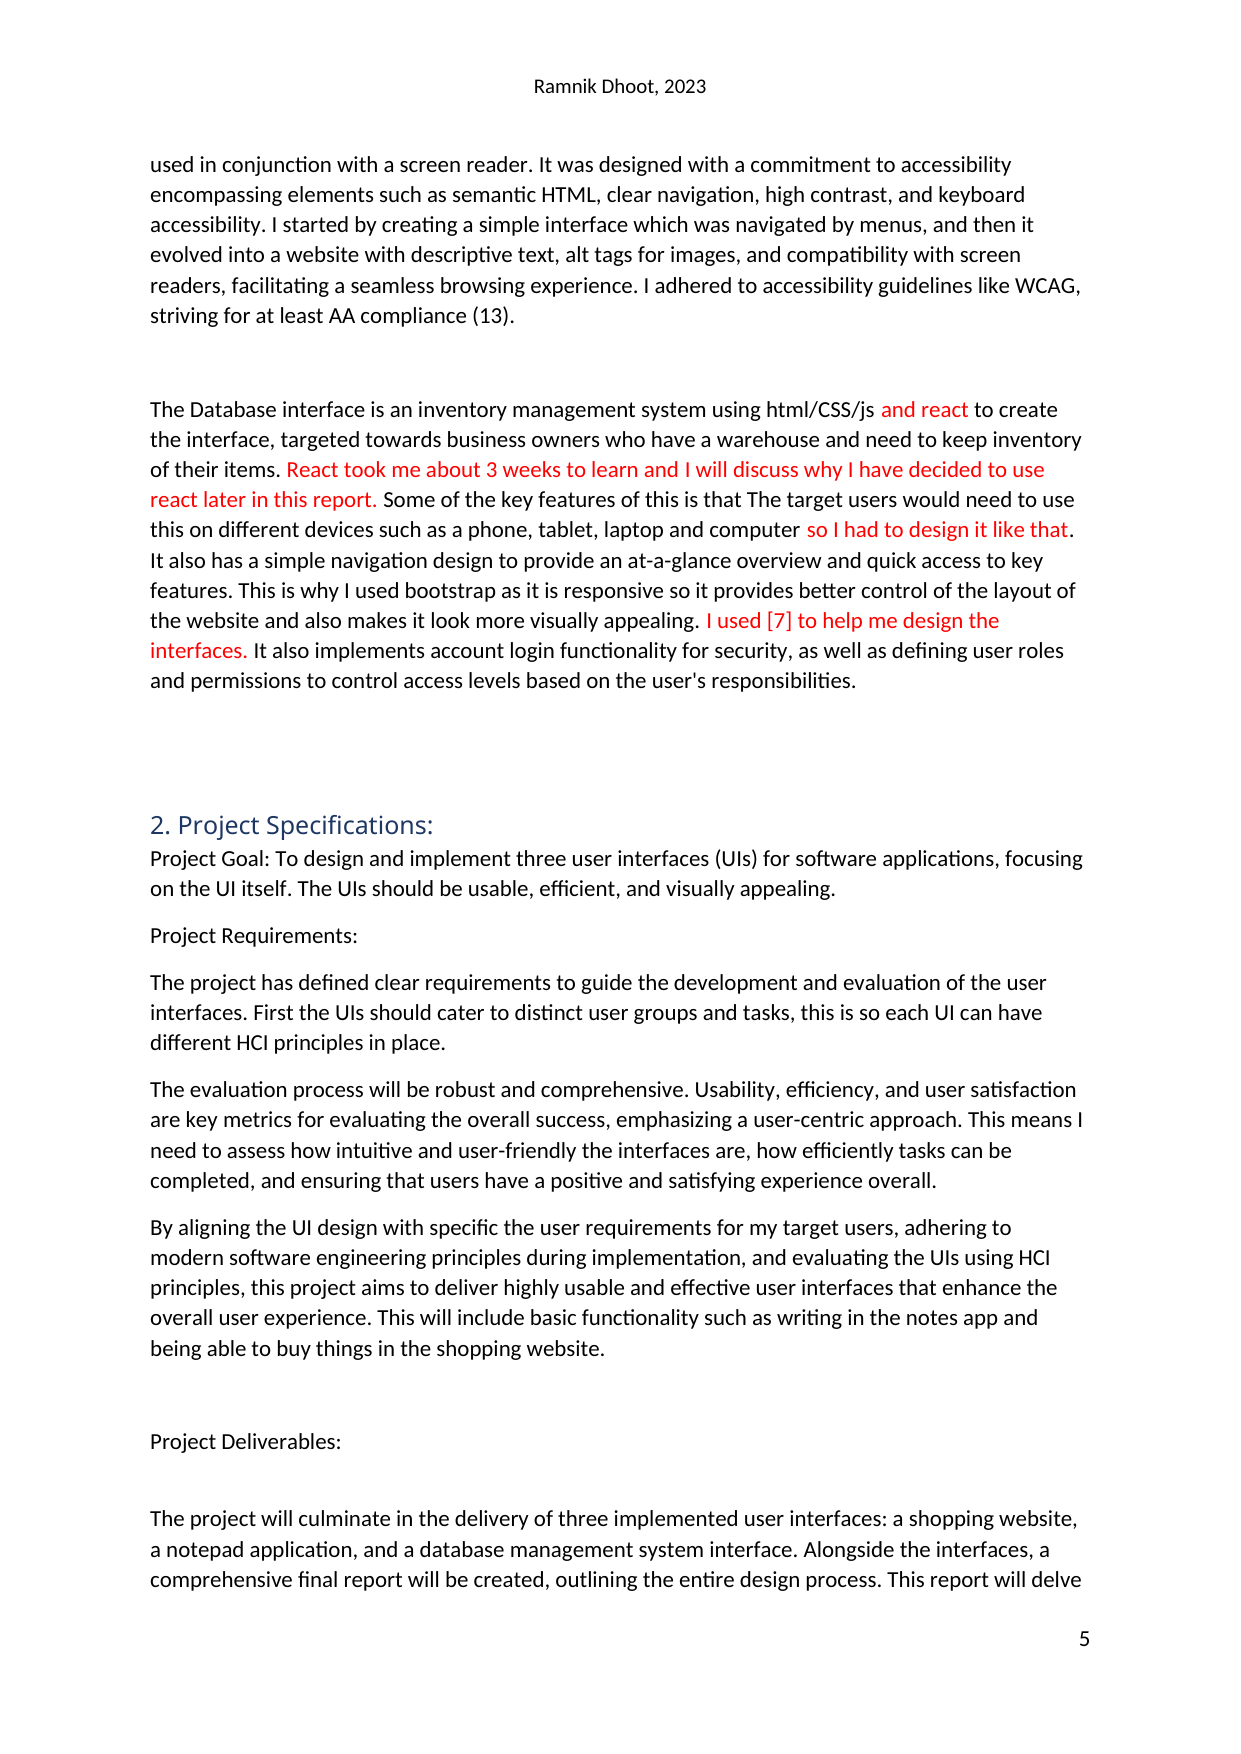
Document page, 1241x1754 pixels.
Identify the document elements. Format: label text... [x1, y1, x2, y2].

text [150, 150, 1090, 329]
subtitle 2. Project Specifications: [150, 807, 1090, 841]
text By aligning the UI design with specific the user requirements for my target users, adhering to modern software engineering principles during implementation, and evaluating the UIs using HCI principles, this project aims to deliver highly usable and effective user interfaces that enhance the overall user experience. This will include basic functionality such as writing in the notes app and being able to buy things in the shopping website. [150, 1213, 1090, 1362]
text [150, 1474, 1090, 1593]
text The project has defined clear requirements to guide the development and evaluation of the user interfaces. First the UIs should cater to distinct user groups and tasks, this is so each UI can have different HCI principles in place. [150, 968, 1090, 1056]
text Project Requirements: [150, 921, 1090, 949]
text Project Goal: To design and implement three user interfaces (UIs) for software applications, focusing on the UI itself. The UIs should be usable, efficient, and visually appealing. [150, 844, 1090, 902]
text Project Deliverables: [150, 1427, 1090, 1455]
text The Database interface is an inventory management system using html/CSS/js and react to create the interface, targeted towards business owners who have a warehouse and need to keep inventory of their items. React took me about 3 weeks to learn and I will discuss why I have decided to use react later in this report. Some of the key features of this is that The target users would need to use this on different devices such as a phone, tablet, laptop and computer so I had to design it like that. It also has a simple navigation design to provide an at-a-glance overview and quick access to key features. This is why I used bootstrap as it is responsive so it provides better control of the layout of the website and also makes it look more visually appealing. I used [7] to help me design the interfaces. It also implements account login functionality for security, as well as defining user roles and permissions to control access levels based on the user's responsibilities. [150, 395, 1090, 695]
text The evaluation process will be robust and comprehensive. Usability, efficiency, and user satisfaction are key metrics for evaluating the overall success, emphasizing a user-centric approach. This means I need to assess how intuitive and user-friendly the interfaces are, how efficiently tasks can be completed, and ensuring that users have a positive and satisfying experience overall. [150, 1075, 1090, 1194]
